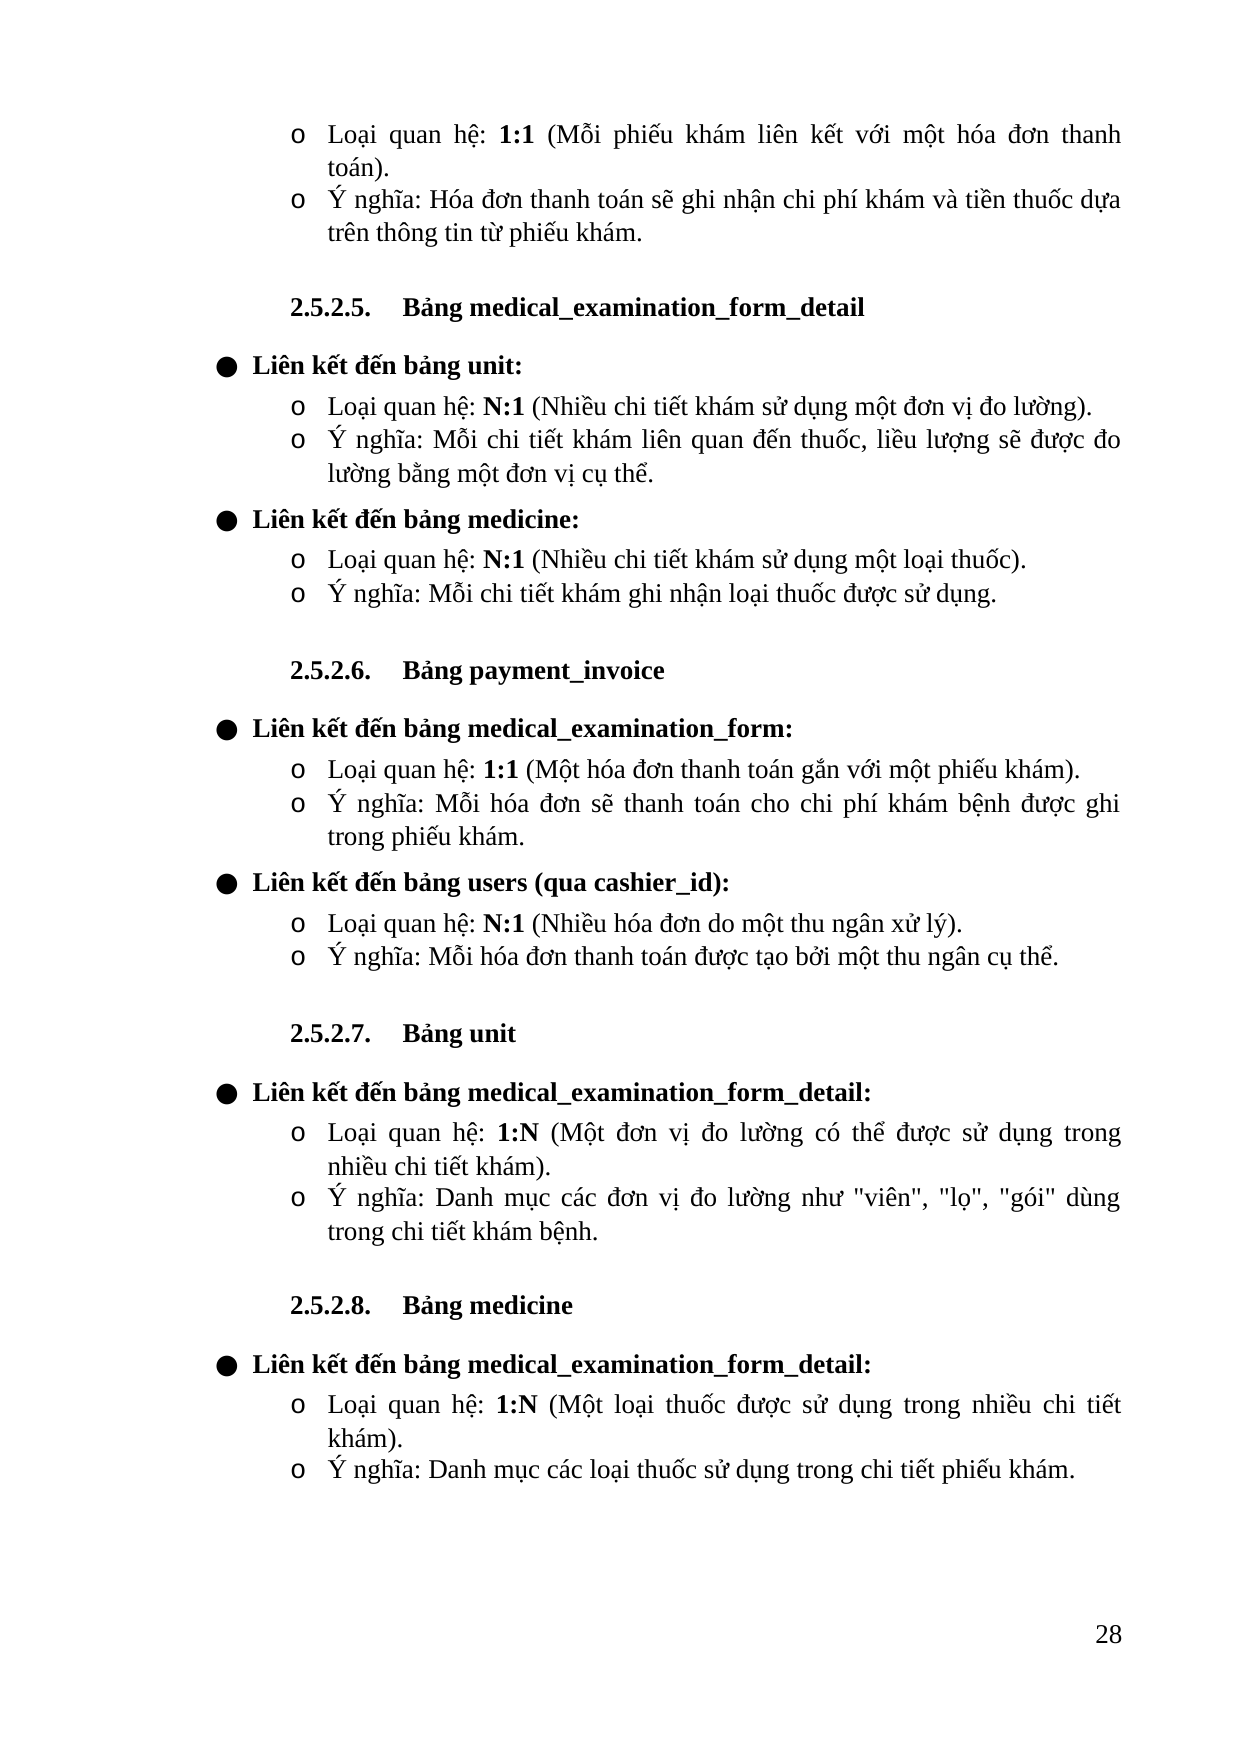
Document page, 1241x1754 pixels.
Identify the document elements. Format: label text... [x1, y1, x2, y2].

list Loại quan hệ: 1:N (Một đơn vị đo lường có thể được sử dụng trong nhiều chi tiết khám). [290, 1117, 1122, 1181]
list Ý nghĩa: Mỗi chi tiết khám liên quan đến thuốc, liều lượng sẽ được đo lường bằng một đơn vị cụ thể. [290, 423, 1122, 488]
list Ý nghĩa: Hóa đơn thanh toán sẽ ghi nhận chi phí khám và tiền thuốc dựa trên thông tin từ phiếu khám. [290, 183, 1122, 247]
list Loại quan hệ: N:1 (Nhiều chi tiết khám sử dụng một đơn vị đo lường). [290, 390, 1122, 423]
subtitle Bảng payment_invoice [290, 654, 1122, 685]
list Loại quan hệ: 1:1 (Mỗi phiếu khám liên kết với một hóa đơn thanh toán). [290, 118, 1122, 183]
list Liên kết đến bảng medical_examination_form: [215, 698, 1122, 753]
list Liên kết đến bảng unit: [215, 334, 1122, 390]
subtitle Bảng unit [290, 1017, 1122, 1048]
list Liên kết đến bảng medical_examination_form_detail: [215, 1061, 1122, 1117]
list Ý nghĩa: Danh mục các đơn vị đo lường như "viên", "lọ", "gói" dùng trong chi tiết khám bệnh. [290, 1181, 1122, 1246]
list Loại quan hệ: 1:1 (Một hóa đơn thanh toán gắn với một phiếu khám). [290, 753, 1122, 787]
subtitle Bảng medical_examination_form_detail [290, 291, 1122, 322]
list Ý nghĩa: Mỗi hóa đơn sẽ thanh toán cho chi phí khám bệnh được ghi trong phiếu khám. [290, 787, 1122, 851]
list Loại quan hệ: N:1 (Nhiều hóa đơn do một thu ngân xử lý). [290, 907, 1122, 940]
list Ý nghĩa: Mỗi hóa đơn thanh toán được tạo bởi một thu ngân cụ thể. [290, 940, 1122, 974]
list Liên kết đến bảng medicine: [215, 488, 1122, 544]
list Ý nghĩa: Danh mục các loại thuốc sử dụng trong chi tiết phiếu khám. [290, 1453, 1122, 1487]
list Ý nghĩa: Mỗi chi tiết khám ghi nhận loại thuốc được sử dụng. [290, 577, 1122, 611]
list Liên kết đến bảng users (qua cashier_id): [215, 851, 1122, 907]
subtitle Bảng medicine [290, 1289, 1122, 1321]
list Loại quan hệ: N:1 (Nhiều chi tiết khám sử dụng một loại thuốc). [290, 544, 1122, 577]
list Loại quan hệ: 1:N (Một loại thuốc được sử dụng trong nhiều chi tiết khám). [290, 1388, 1122, 1453]
list Liên kết đến bảng medical_examination_form_detail: [215, 1333, 1122, 1388]
